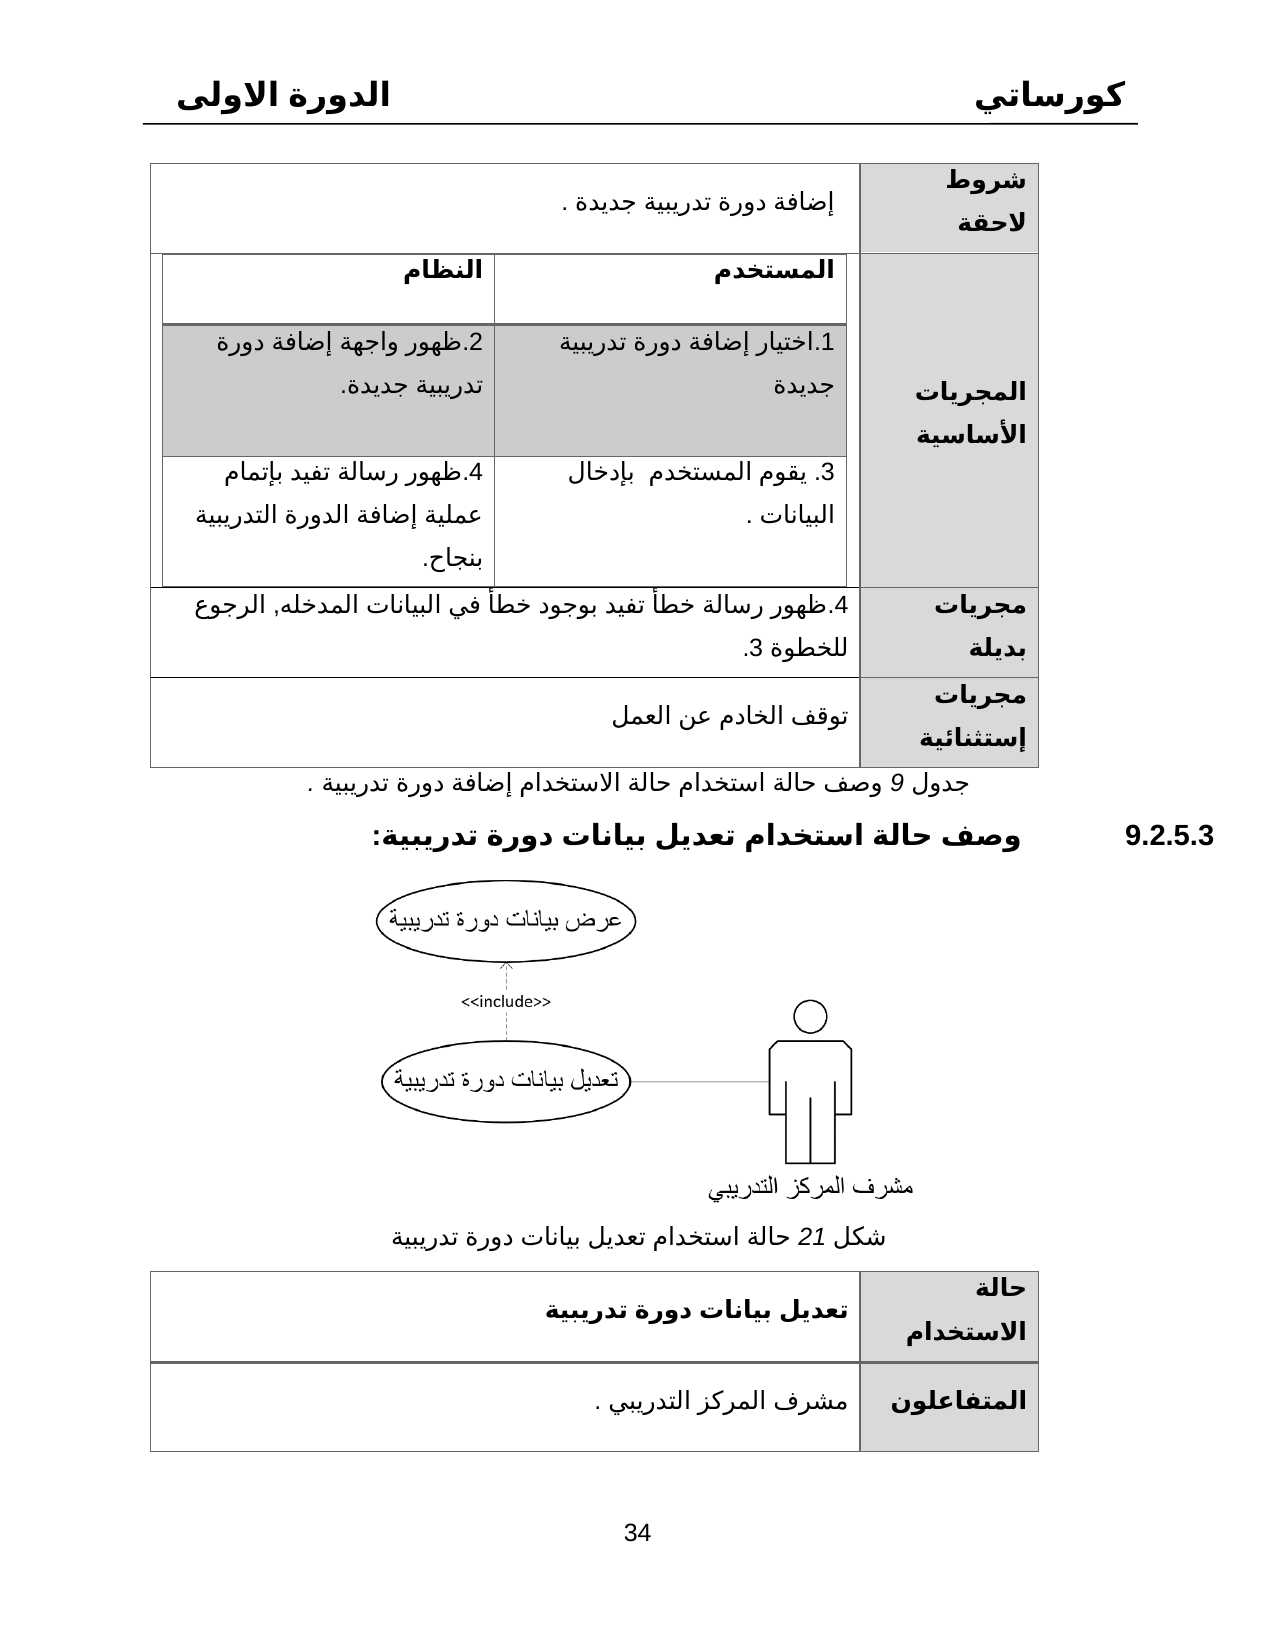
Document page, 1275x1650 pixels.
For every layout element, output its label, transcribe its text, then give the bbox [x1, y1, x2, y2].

table_cell [495, 457, 846, 586]
table_cell 4.ظهور رسالة خطأ تفيد بوجود خطأ في البيانات المدخله, الرجوع للخطوة 3. [151, 588, 859, 677]
table_cell [163, 255, 494, 323]
table_cell مشرف المركز التدريبي . [151, 1364, 859, 1451]
text جدول 9 وصف حالة استخدام حالة الاستخدام إضافة دورة تدريبية . [150, 768, 1125, 797]
table_cell [163, 457, 494, 586]
subtitle وصف حالة استخدام تعديل بيانات دورة تدريبية: [150, 818, 1125, 851]
table_cell المجريات الأساسية [861, 254, 1038, 587]
text شكل 21 حالة استخدام تعديل بيانات دورة تدريبية [150, 1221, 1125, 1250]
table_cell مجريات بديلة [861, 588, 1038, 677]
table_cell [495, 255, 846, 323]
table_cell [151, 254, 162, 587]
table_header تعديل بيانات دورة تدريبية [151, 1272, 859, 1361]
table_header حالة الاستخدام [861, 1272, 1038, 1361]
table_cell [847, 254, 859, 587]
table_cell إضافة دورة تدريبية جديدة . [151, 164, 859, 252]
table_cell المتفاعلون [861, 1364, 1038, 1451]
table_cell مجريات إستثنائية [861, 678, 1038, 767]
table_cell شروط لاحقة [861, 164, 1038, 252]
picture [354, 868, 921, 1207]
table_cell توقف الخادم عن العمل [151, 678, 859, 767]
